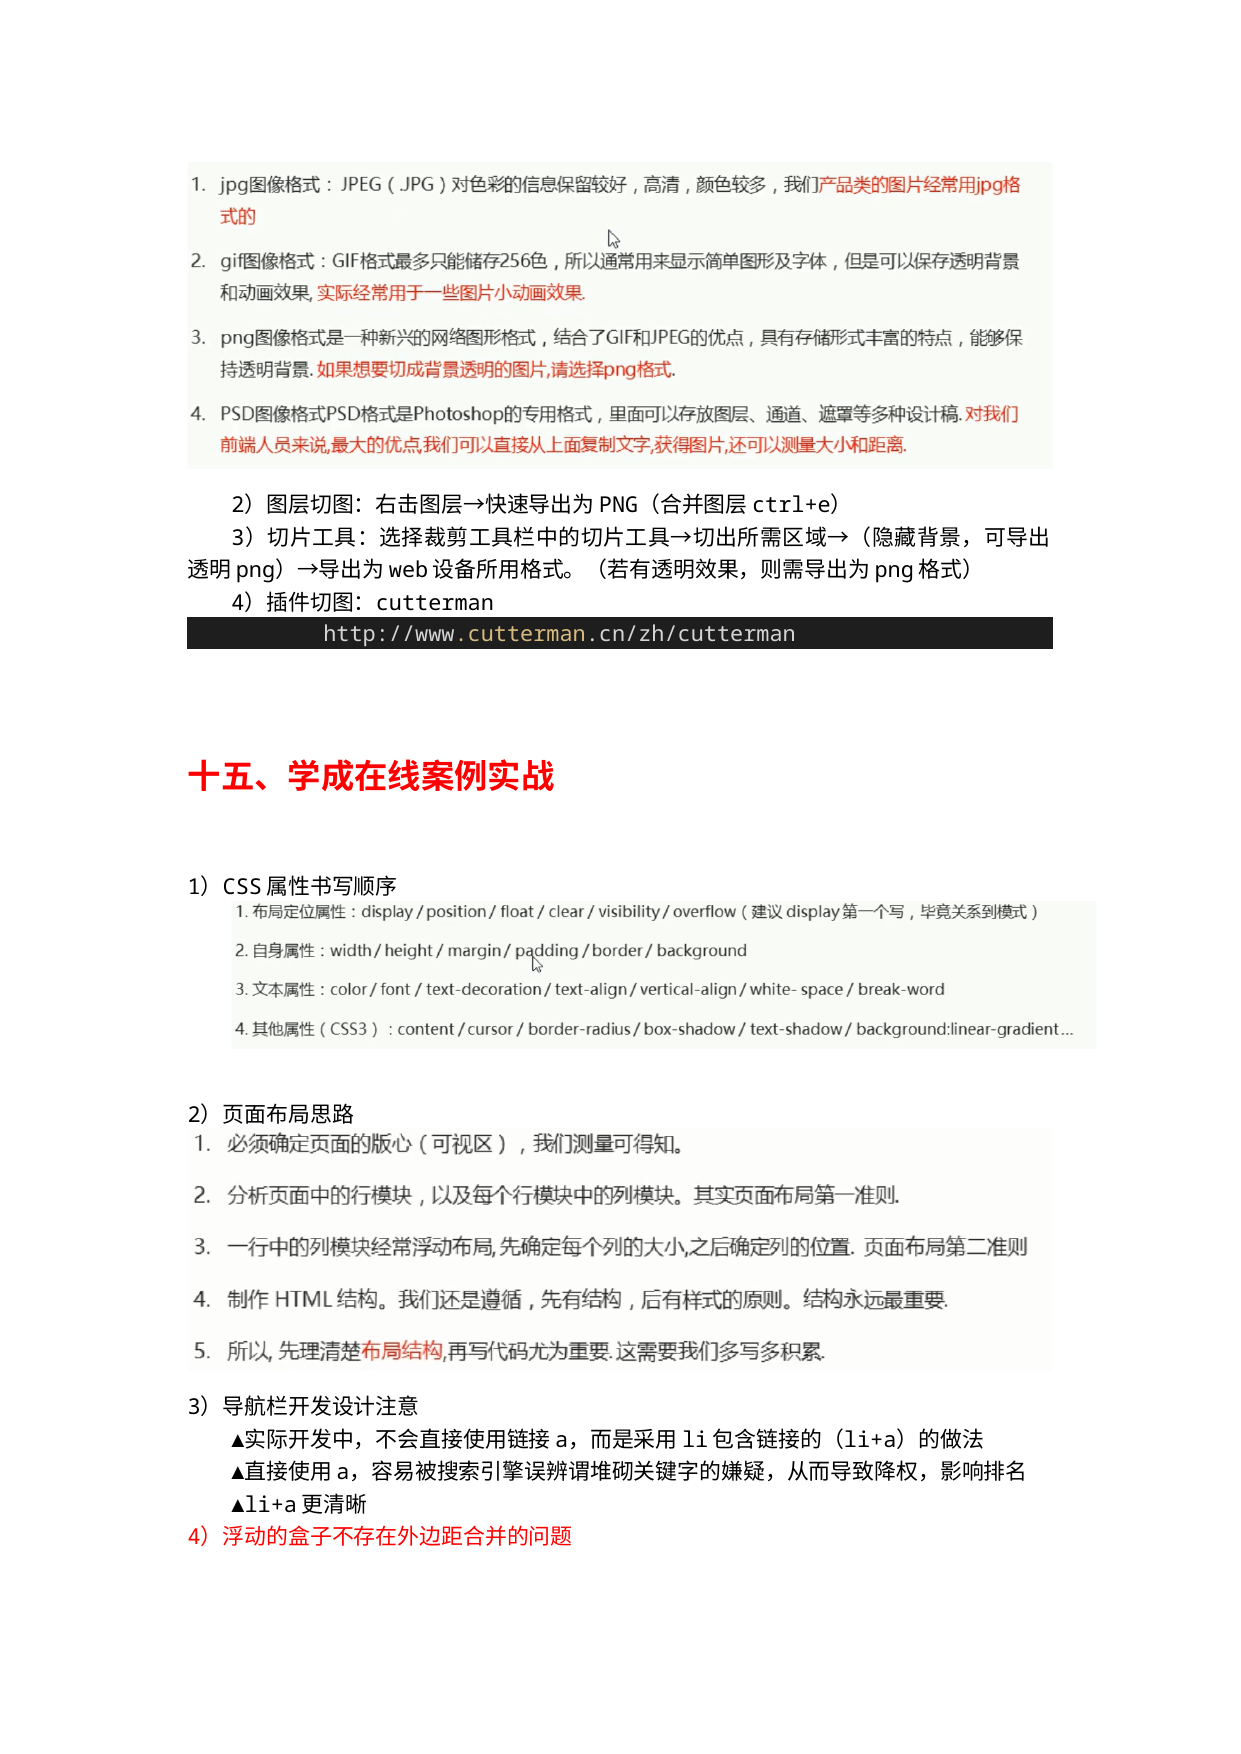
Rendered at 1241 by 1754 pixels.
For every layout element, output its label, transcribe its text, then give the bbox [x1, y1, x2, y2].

text 2）图层切图：右击图层→快速导出为PNG（合并图层ctrl+e） [187, 487, 1053, 519]
subtitle 十五、学成在线案例实战 [187, 742, 1053, 807]
text ▲实际开发中，不会直接使用链接a，而是采用li包含链接的（li+a）的做法 [187, 1421, 1053, 1454]
text 1）CSS属性书写顺序 [187, 869, 1053, 901]
picture [231, 901, 1097, 1049]
text 2）页面布局思路 [187, 1096, 1053, 1128]
text 3）切片工具：选择裁剪工具栏中的切片工具→切出所需区域→（隐藏背景，可导出透明png）→导出为web设备所用格式。（若有透明效果，则需导出为png格式） [187, 519, 1053, 584]
text ▲li+a更清晰 [187, 1486, 1053, 1519]
text 3）导航栏开发设计注意 [187, 1389, 1053, 1421]
text http://www.cutterman.cn/zh/cutterman [187, 617, 1053, 649]
text 4）浮动的盒子不存在外边距合并的问题 [187, 1519, 1053, 1551]
text 4）插件切图：cutterman [187, 584, 1053, 617]
picture [187, 162, 1053, 469]
text ▲直接使用a，容易被搜索引擎误辨谓堆砌关键字的嫌疑，从而导致降权，影响排名 [187, 1454, 1053, 1486]
picture [187, 1128, 1053, 1371]
